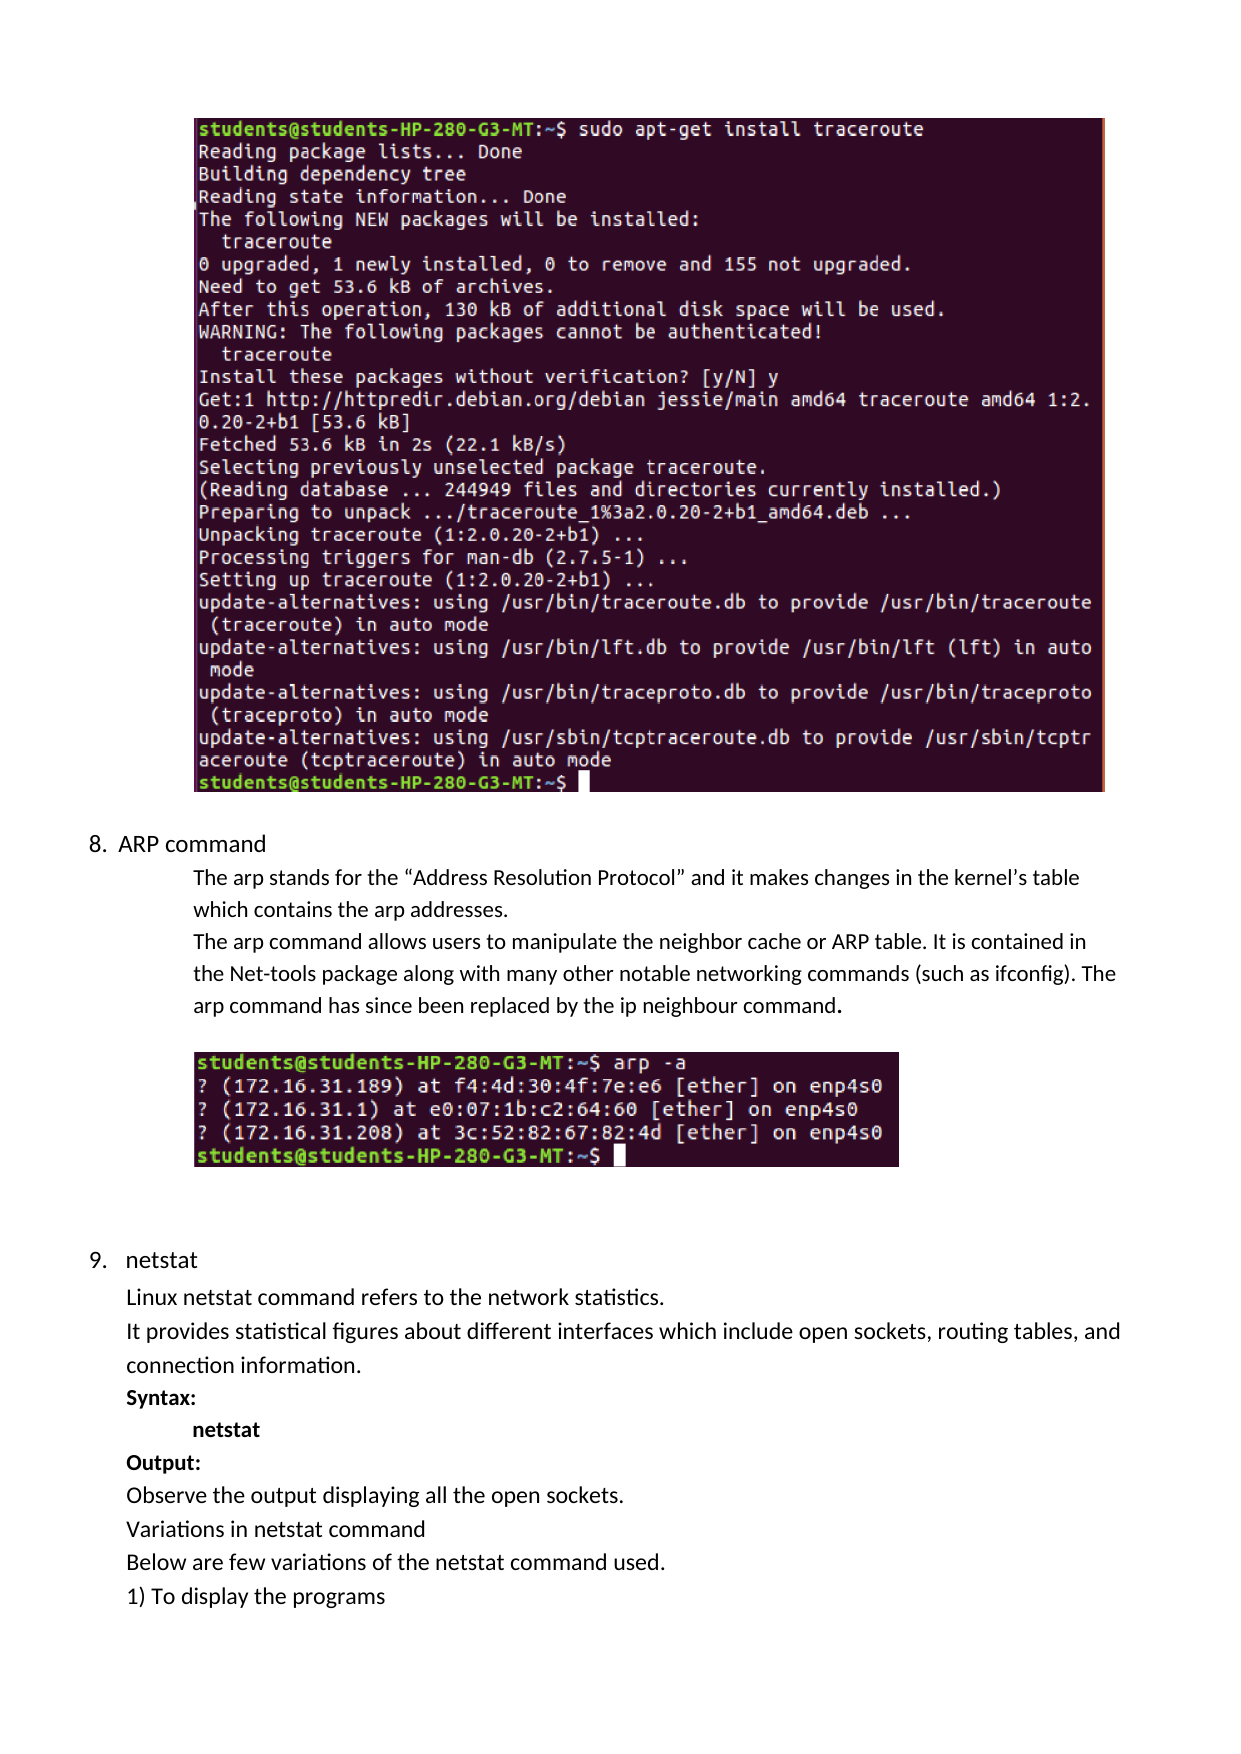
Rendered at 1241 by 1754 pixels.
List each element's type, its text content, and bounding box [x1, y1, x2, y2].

list Syntax: [126, 1383, 1122, 1411]
list netstat [126, 1416, 1122, 1444]
list Output: [126, 1448, 1122, 1476]
list Below are few variations of the netstat command used. [126, 1547, 1122, 1577]
list The arp stands for the “Address Resolution Protocol” and it makes changes in the kernel’s table which contains the arp addresses. [193, 863, 1122, 923]
list Observe the output displaying all the open sockets. [126, 1480, 1122, 1509]
list Linux netstat command refers to the network statistics. [126, 1282, 1122, 1312]
list netstat [89, 1238, 1122, 1277]
list It provides statistical figures about different interfaces which include open sockets, routing tables, and connection information. [126, 1316, 1122, 1379]
list Variations in netstat command [126, 1514, 1122, 1543]
picture [193, 118, 1106, 792]
list The arp command allows users to manipulate the neighbor cache or ARP table. It is contained in the Net-tools package along with many other notable networking commands (such as ifconfig). The arp command has since been replaced by the ip neighbour command. [193, 927, 1122, 1019]
picture [191, 1049, 899, 1167]
list 1) To display the programs [126, 1581, 1122, 1610]
list ARP command [89, 828, 1122, 858]
